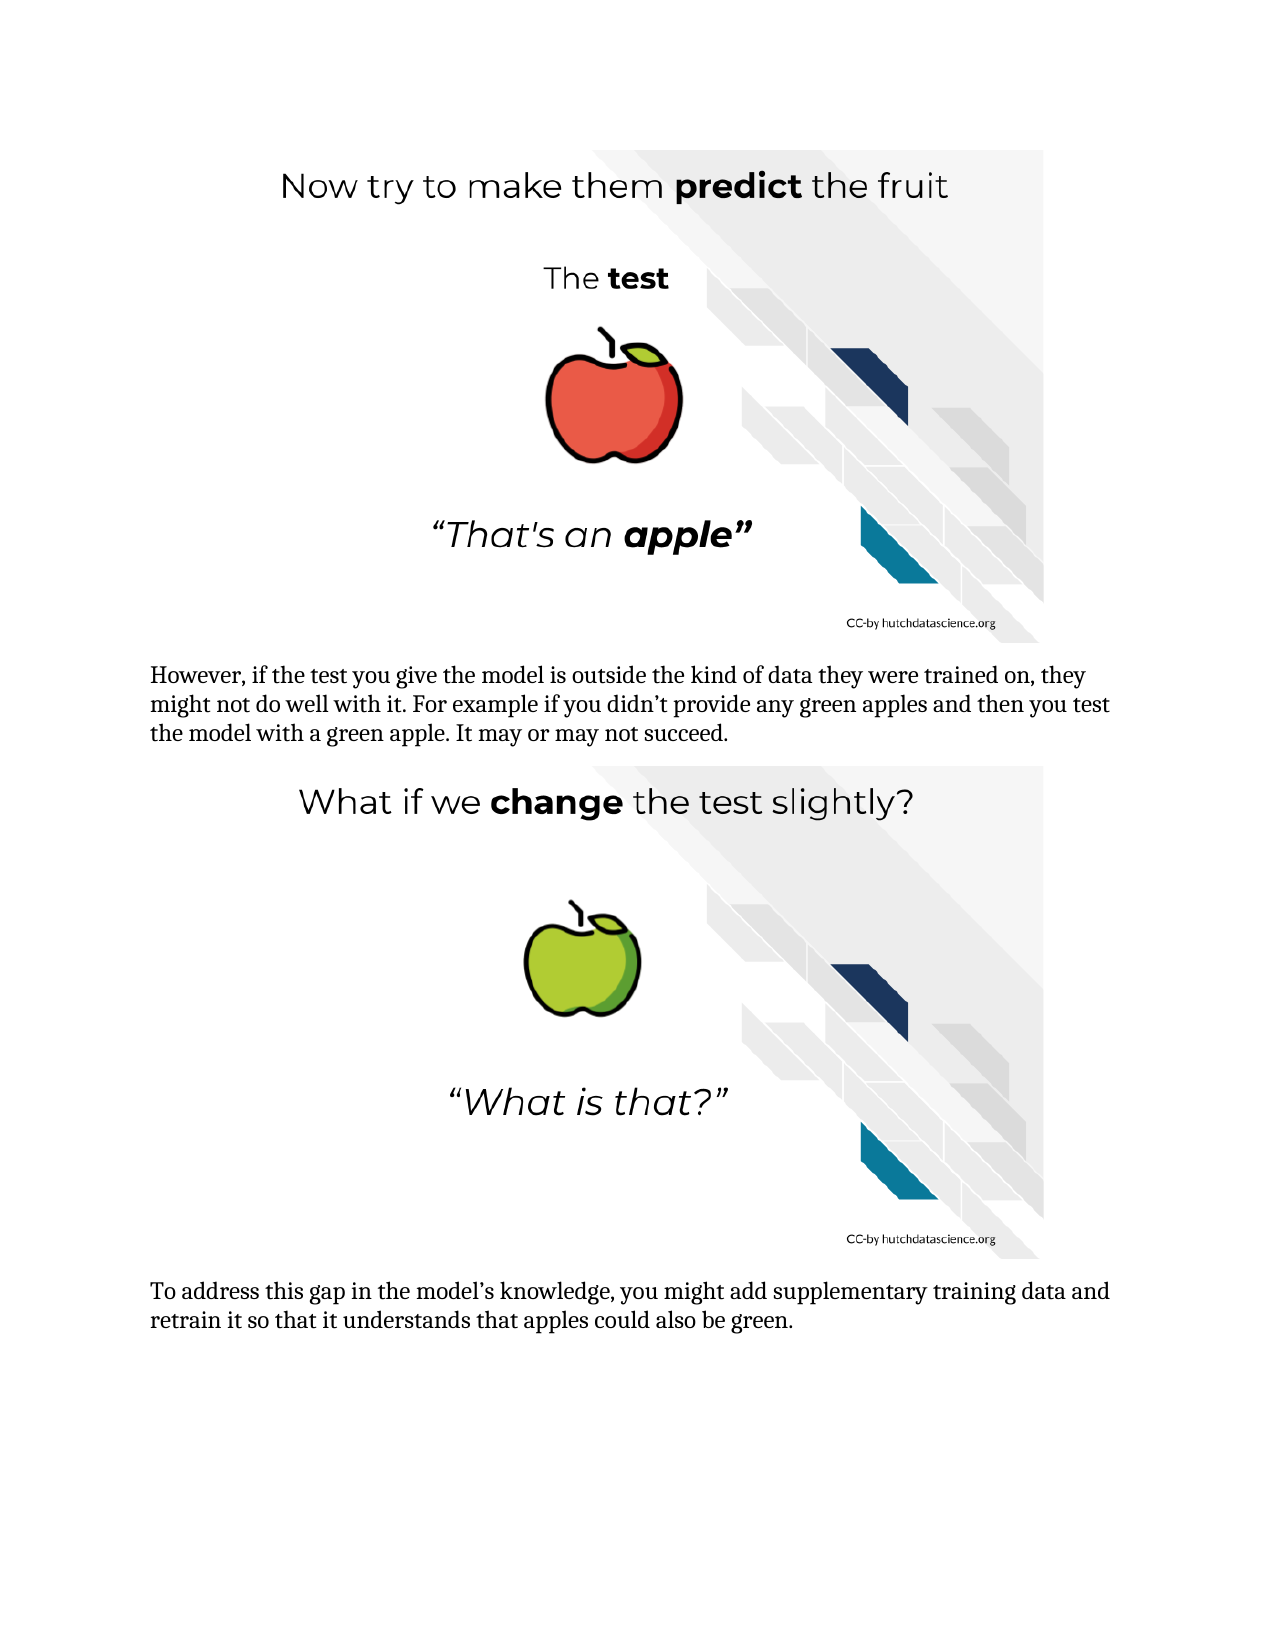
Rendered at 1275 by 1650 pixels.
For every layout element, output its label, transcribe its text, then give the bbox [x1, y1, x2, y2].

text However, if the test you give the model is outside the kind of data they were trained on, they might not do well with it. For example if you didn’t provide any green apples and then you test the model with a green apple. It may or may not succeed. [150, 661, 1125, 747]
picture [168, 766, 1044, 1259]
text To address this gap in the model’s knowledge, you might add supplementary training data and retrain it so that it understands that apples could also be green. [150, 1277, 1125, 1334]
picture [168, 150, 1044, 643]
